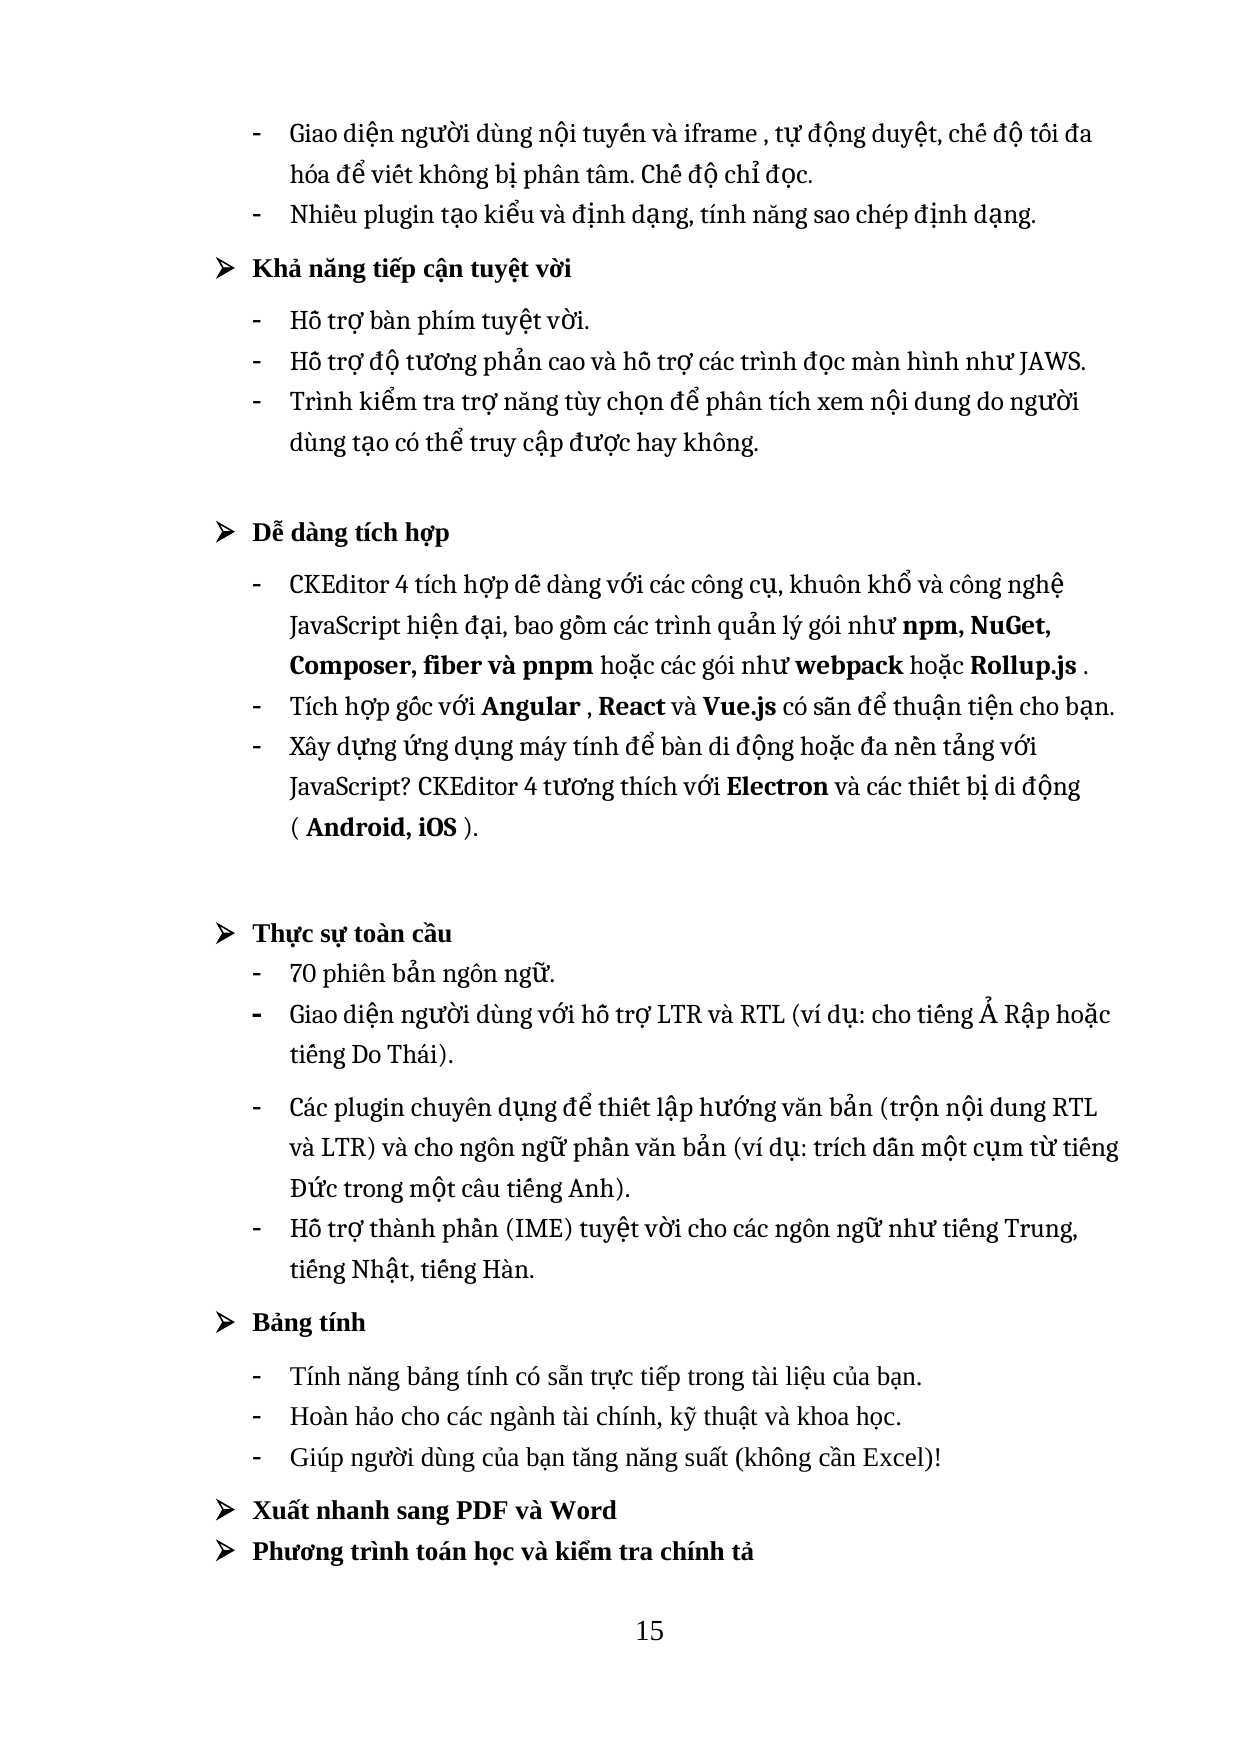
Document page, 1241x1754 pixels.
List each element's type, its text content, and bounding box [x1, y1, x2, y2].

list Thực sự toàn cầu [214, 918, 1122, 949]
list Giao diện người dùng nội tuyến và iframe , tự động duyệt, chế độ tối đa hóa để viết không bị phân tâm. Chế độ chỉ đọc. [252, 118, 1122, 190]
list Xuất nhanh sang PDF và Word [214, 1494, 1122, 1525]
list Nhiều plugin tạo kiểu và định dạng, tính năng sao chép định dạng. [252, 199, 1122, 231]
list Các plugin chuyên dụng để thiết lập hướng văn bản (trộn nội dung RTL và LTR) và cho ngôn ngữ phần văn bản (ví dụ: trích dẫn một cụm từ tiếng Đức trong một câu tiếng Anh). [252, 1092, 1122, 1204]
list Xây dựng ứng dụng máy tính để bàn di động hoặc đa nền tảng với JavaScript? CKEditor 4 tương thích với Electron và các thiết bị di động ( Android, iOS ). [252, 731, 1122, 843]
list Hỗ trợ bàn phím tuyệt vời. [252, 305, 1122, 337]
list Hỗ trợ thành phần (IME) tuyệt vời cho các ngôn ngữ như tiếng Trung, tiếng Nhật, tiếng Hàn. [252, 1213, 1122, 1285]
list Giao diện người dùng với hỗ trợ LTR và RTL (ví dụ: cho tiếng Ả Rập hoặc tiếng Do Thái). [252, 999, 1122, 1070]
list Phương trình toán học và kiểm tra chính tả [214, 1535, 1122, 1566]
list Trình kiểm tra trợ năng tùy chọn để phân tích xem nội dung do người dùng tạo có thể truy cập được hay không. [252, 386, 1122, 495]
list Khả năng tiếp cận tuyệt vời [214, 252, 1122, 283]
list Hỗ trợ độ tương phản cao và hỗ trợ các trình đọc màn hình như JAWS. [252, 346, 1122, 377]
list Giúp người dùng của bạn tăng năng suất (không cần Excel)! [252, 1441, 1122, 1472]
list CKEditor 4 tích hợp dễ dàng với các công cụ, khuôn khổ và công nghệ JavaScript hiện đại, bao gồm các trình quản lý gói như npm, NuGet, Composer, fiber và pnpm hoặc các gói như webpack hoặc Rollup.js . [252, 569, 1122, 681]
list Tính năng bảng tính có sẵn trực tiếp trong tài liệu của bạn. [252, 1360, 1122, 1391]
list Hoàn hảo cho các ngành tài chính, kỹ thuật và khoa học. [252, 1400, 1122, 1432]
list Tích hợp gốc với Angular , React và Vue.js có sẵn để thuận tiện cho bạn. [252, 691, 1122, 722]
list 70 phiên bản ngôn ngữ. [252, 958, 1122, 989]
list Bảng tính [214, 1307, 1122, 1338]
list Dễ dàng tích hợp [214, 516, 1122, 547]
